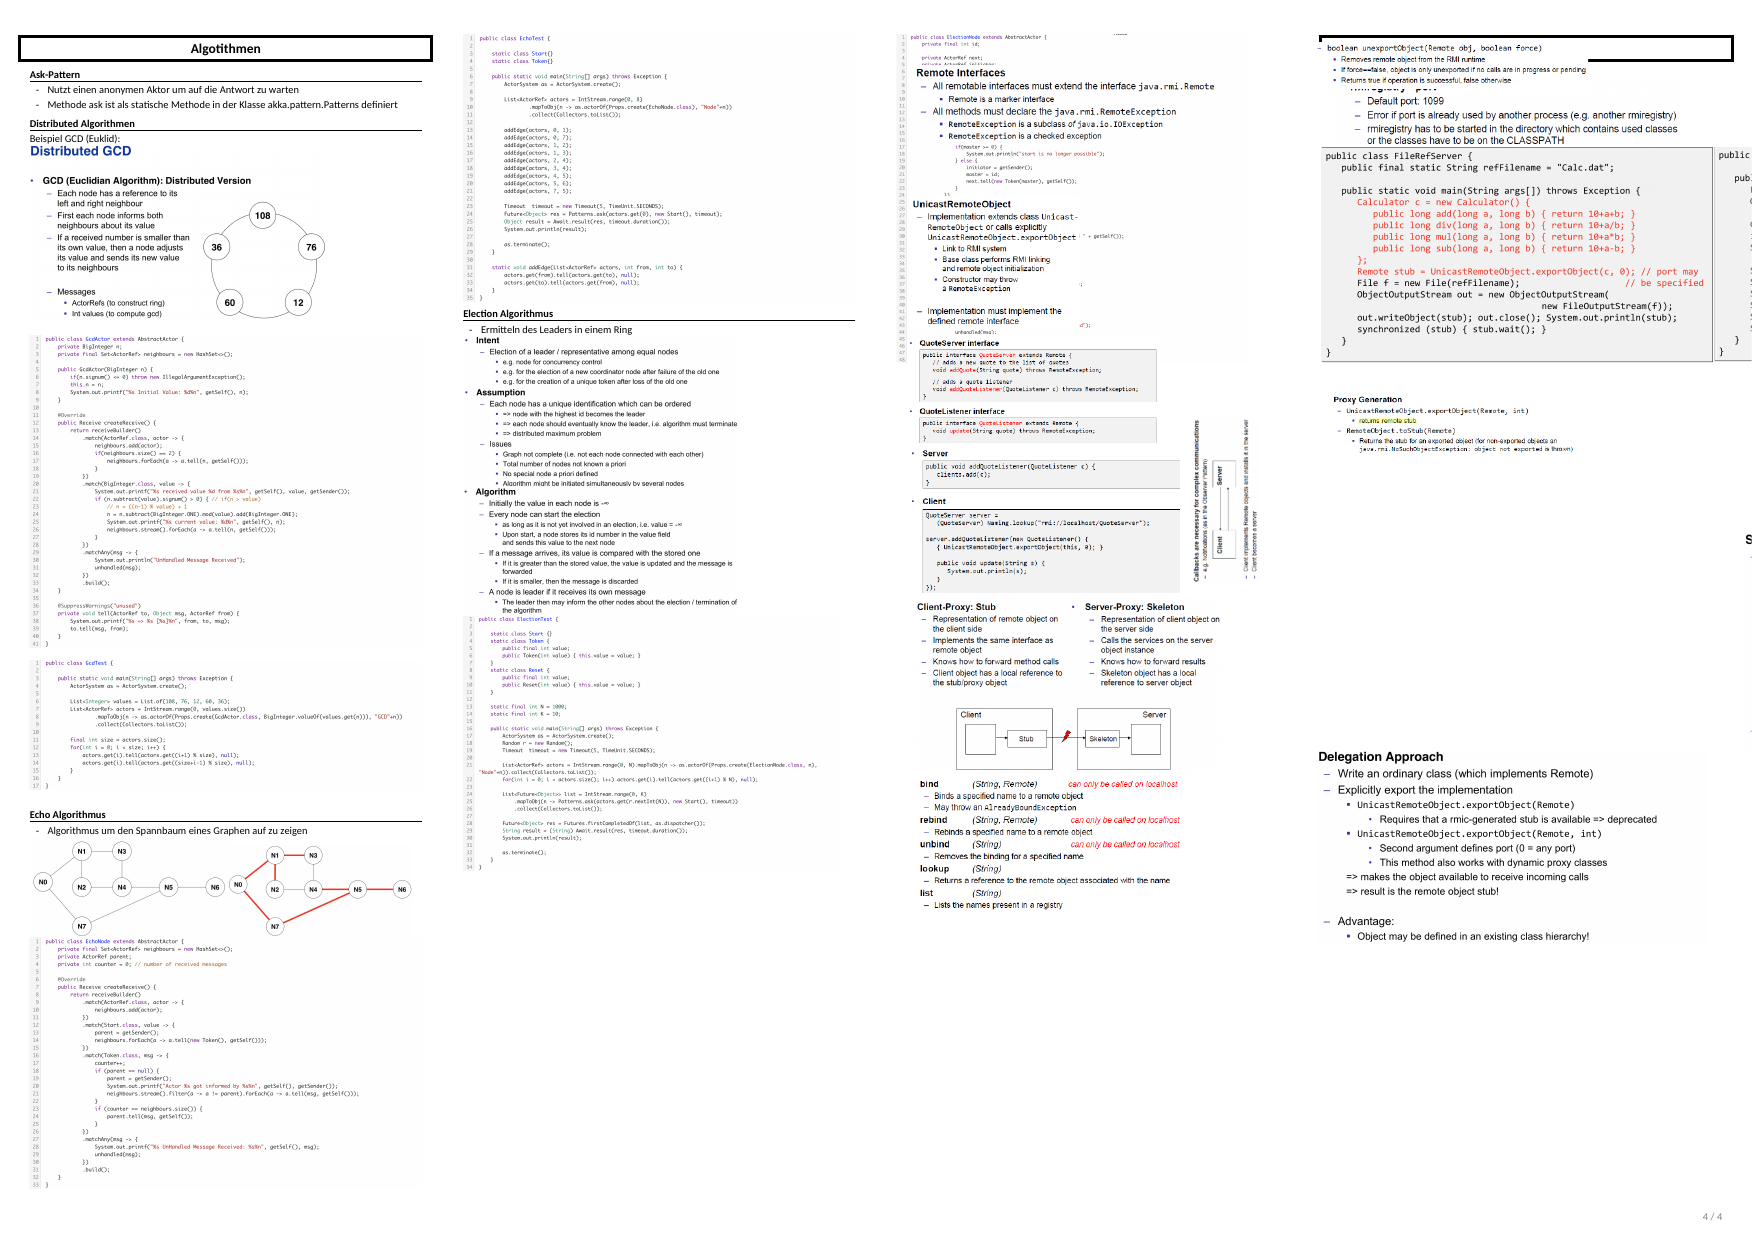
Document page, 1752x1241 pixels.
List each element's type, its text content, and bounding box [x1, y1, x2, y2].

picture [1315, 750, 1708, 945]
picture [1331, 393, 1574, 455]
text Beispiel GCD (Euklid): [29, 132, 422, 145]
list Nutzt einen anonymen Aktor um auf die Antwort zu warten [36, 83, 422, 97]
picture [463, 34, 855, 302]
subtitle Algotithmen [21, 38, 430, 59]
picture [896, 34, 1250, 773]
subtitle RMI [1322, 38, 1731, 59]
list Algorithmus um den Spannbaum eines Graphen auf zu zeigen [36, 823, 422, 837]
picture [29, 660, 422, 790]
picture [29, 837, 422, 1189]
subtitle Echo Algorithmus [29, 808, 422, 822]
picture [917, 775, 1183, 911]
picture [1191, 418, 1259, 584]
subtitle Ask-Pattern [29, 68, 422, 82]
picture [1316, 42, 1752, 363]
picture [29, 335, 422, 648]
list Methode ask ist als statische Methode in der Klasse akka.pattern.Patterns definiert [36, 97, 422, 111]
picture [29, 145, 327, 323]
subtitle Distributed Algorithmen [29, 117, 422, 131]
picture [463, 336, 838, 871]
list Ermitteln des Leaders in einem Ring [469, 322, 855, 337]
picture [1742, 533, 1752, 750]
